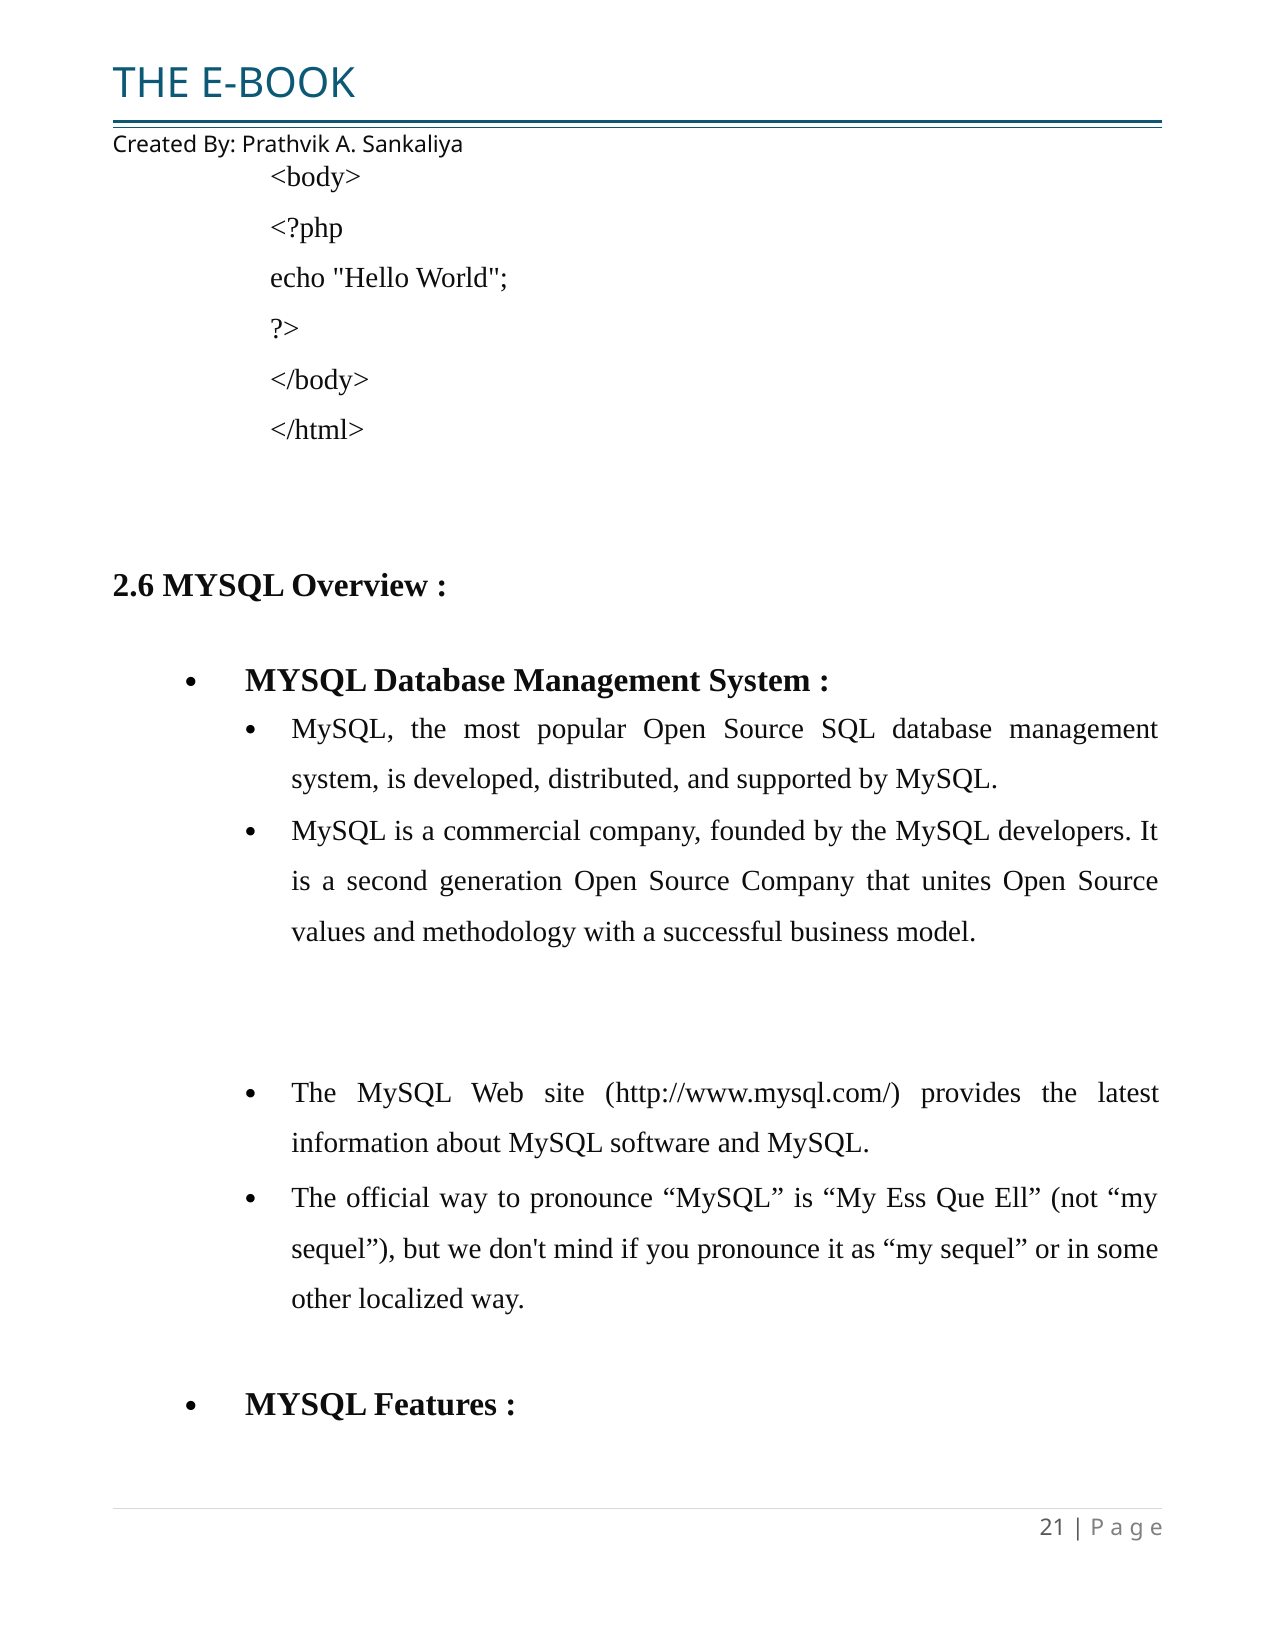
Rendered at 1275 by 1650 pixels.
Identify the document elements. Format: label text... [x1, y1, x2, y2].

list </body> [270, 362, 1159, 395]
list MYSQL Features : [186, 1384, 1159, 1422]
list The MySQL Web site (http://www.mysql.com/) provides the latest information about MySQL software and MySQL. [246, 1075, 1159, 1159]
list MySQL, the most popular Open Source SQL database management system, is developed, distributed, and supported by MySQL. [246, 711, 1159, 795]
list MySQL is a commercial company, founded by the MySQL developers. It is a second generation Open Source Company that unites Open Source values and methodology with a successful business model. [246, 813, 1159, 948]
list echo "Hello World"; [270, 261, 1159, 294]
list ?> [270, 311, 1159, 345]
list The official way to pronounce “MySQL” is “My Ess Que Ell” (not “my sequel”), but we don't mind if you pronounce it as “my sequel” or in some other localized way. [246, 1180, 1159, 1315]
list <body> [270, 159, 1159, 193]
list <?php [270, 210, 1159, 243]
list </html> [270, 412, 1159, 446]
text 2.6 MYSQL Overview : [112, 565, 1159, 603]
list MYSQL Database Management System : [186, 660, 1159, 698]
